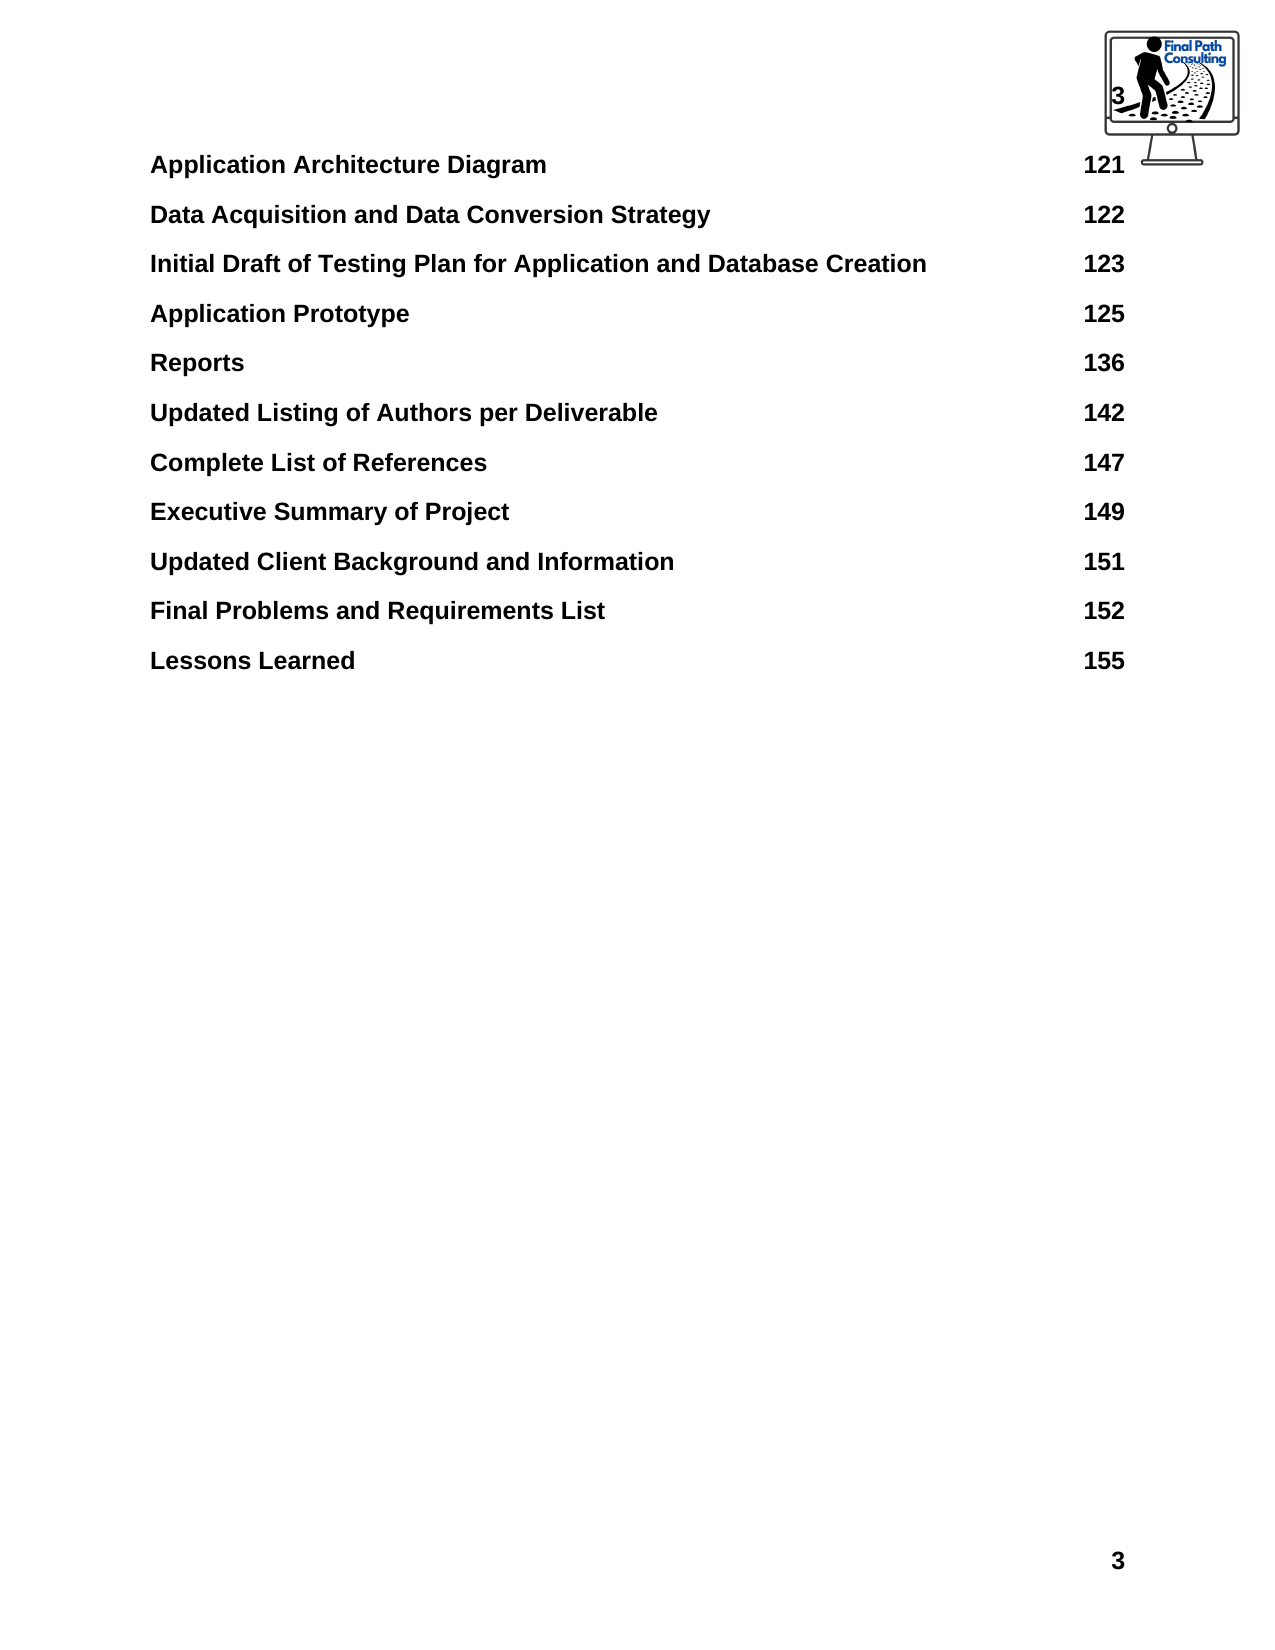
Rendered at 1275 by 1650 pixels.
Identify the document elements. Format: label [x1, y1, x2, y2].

picture [1098, 158, 1106, 169]
picture [1098, 18, 1247, 174]
